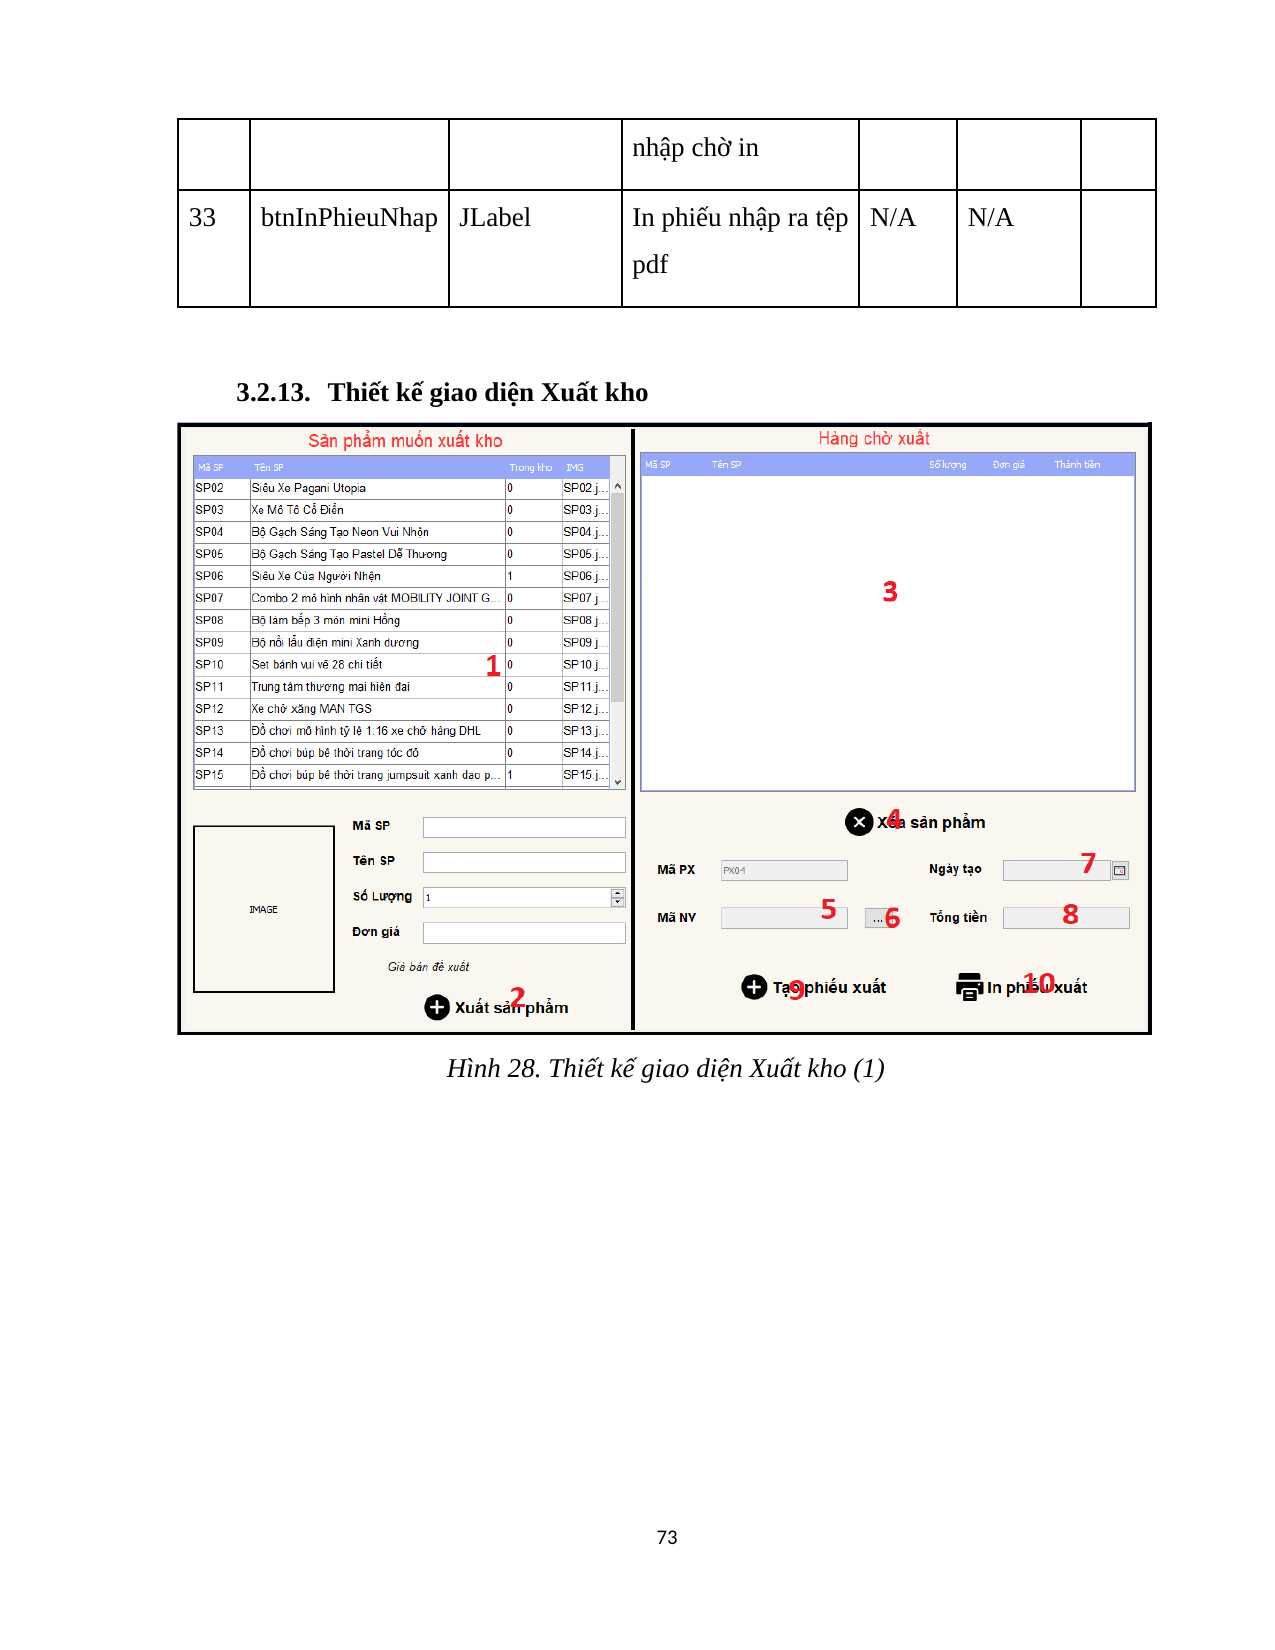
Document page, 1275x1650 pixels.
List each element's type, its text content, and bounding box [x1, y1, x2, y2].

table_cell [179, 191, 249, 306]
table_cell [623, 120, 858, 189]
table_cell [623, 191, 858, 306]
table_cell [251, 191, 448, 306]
list Thiết kế giao diện Xuất kho [177, 376, 1157, 407]
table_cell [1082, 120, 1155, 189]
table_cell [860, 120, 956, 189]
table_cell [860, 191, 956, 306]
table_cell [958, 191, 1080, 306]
text Hình 28. Thiết kế giao diện Xuất kho (1) [177, 1052, 1157, 1083]
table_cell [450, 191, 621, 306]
picture [177, 422, 1153, 1035]
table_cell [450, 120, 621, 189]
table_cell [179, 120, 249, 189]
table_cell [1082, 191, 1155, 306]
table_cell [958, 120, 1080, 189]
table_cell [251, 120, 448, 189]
